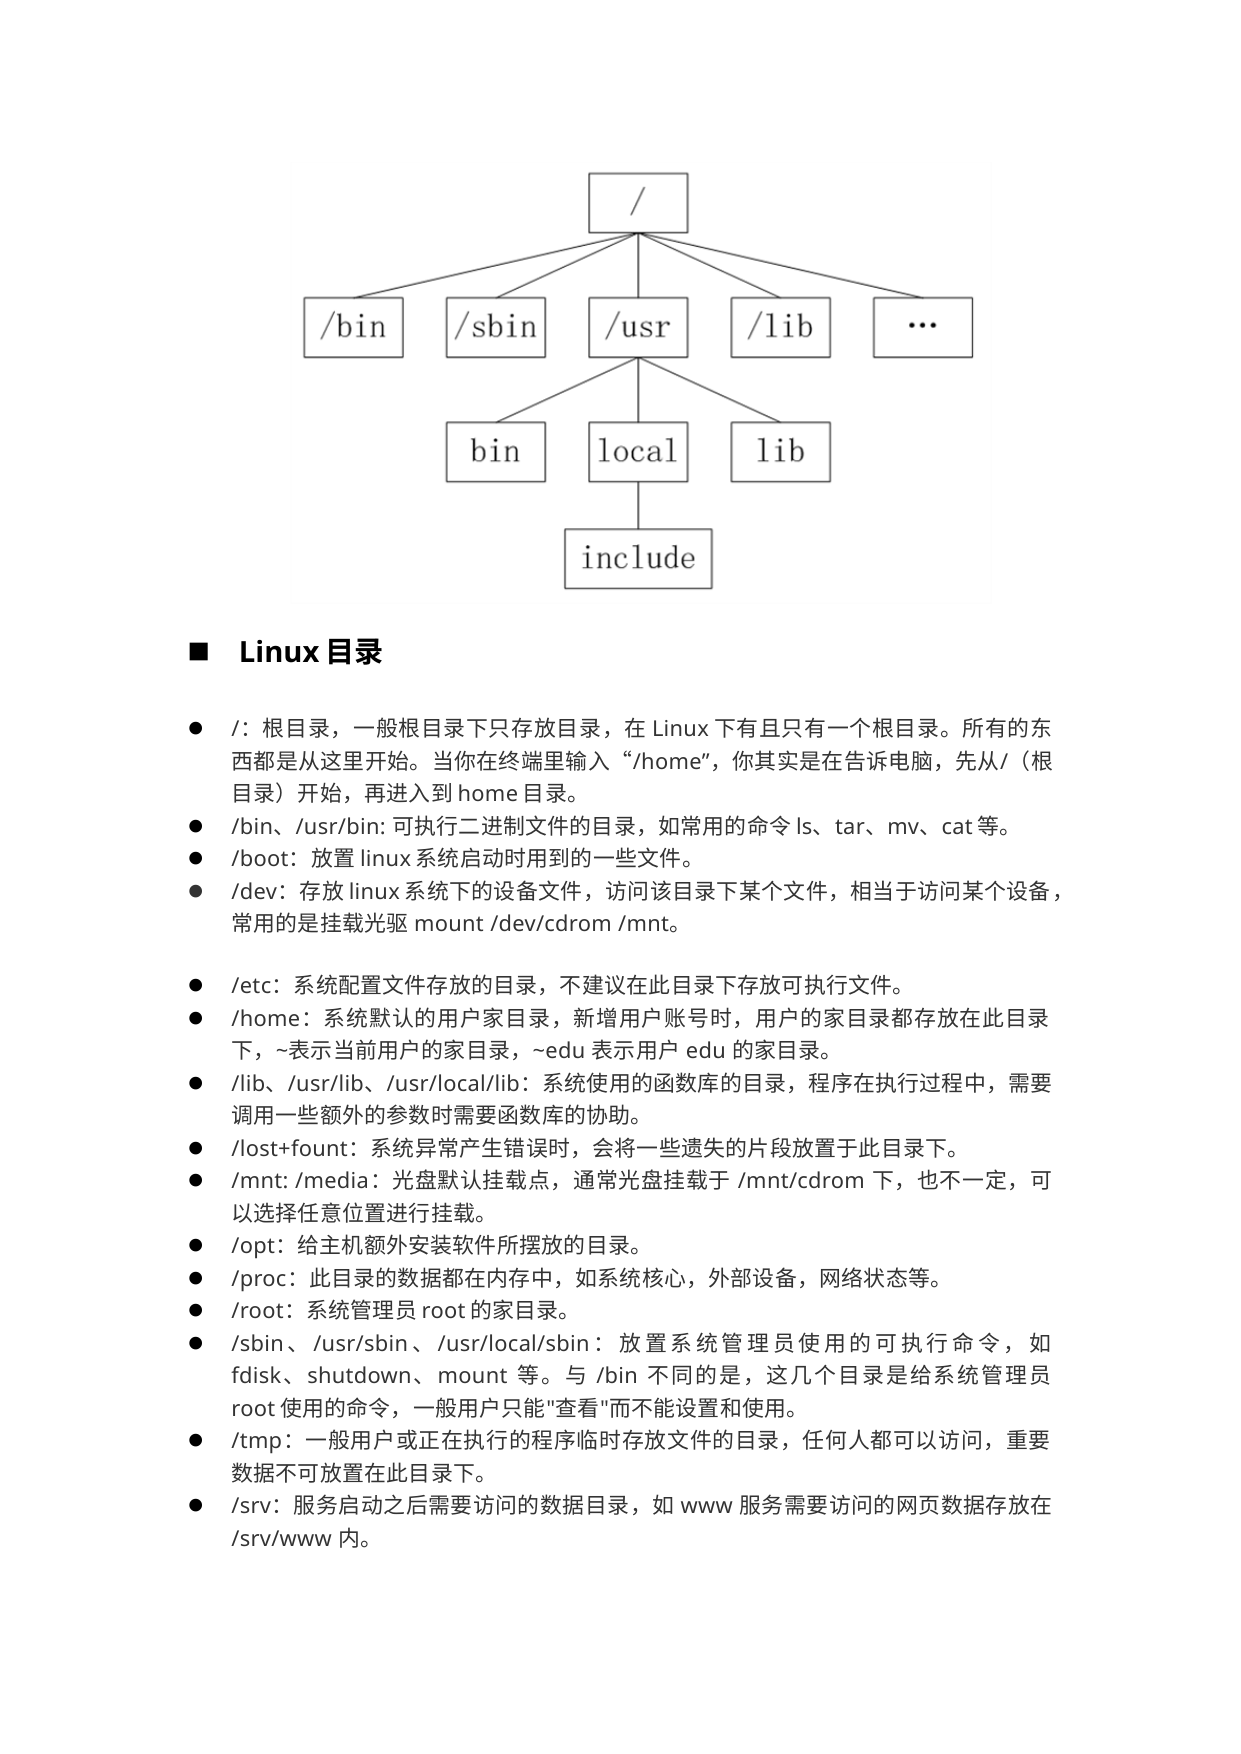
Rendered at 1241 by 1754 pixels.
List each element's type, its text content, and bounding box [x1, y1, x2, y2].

list /srv：服务启动之后需要访问的数据目录，如 www 服务需要访问的网页数据存放在 /srv/www 内。 [187, 1488, 1053, 1553]
list /lost+fount：系统异常产生错误时，会将一些遗失的片段放置于此目录下。 [187, 1130, 1053, 1163]
list Linux目录 [187, 617, 1053, 682]
list /：根目录，一般根目录下只存放目录，在Linux下有且只有一个根目录。所有的东西都是从这里开始。当你在终端里输入“/home”，你其实是在告诉电脑，先从/（根目录）开始，再进入到home目录。 [187, 711, 1053, 809]
picture [290, 162, 994, 606]
list /dev：存放linux系统下的设备文件，访问该目录下某个文件，相当于访问某个设备，常用的是挂载光驱 mount /dev/cdrom /mnt。 [187, 874, 1053, 939]
list /etc：系统配置文件存放的目录，不建议在此目录下存放可执行文件。 [187, 968, 1053, 1000]
list /opt：给主机额外安装软件所摆放的目录。 [187, 1228, 1053, 1260]
list /proc：此目录的数据都在内存中，如系统核心，外部设备，网络状态等。 [187, 1260, 1053, 1293]
list /home：系统默认的用户家目录，新增用户账号时，用户的家目录都存放在此目录下，~表示当前用户的家目录，~edu 表示用户 edu 的家目录。 [187, 1000, 1053, 1065]
list /boot：放置linux系统启动时用到的一些文件。 [187, 841, 1053, 874]
list /sbin、/usr/sbin、/usr/local/sbin：放置系统管理员使用的可执行命令，如fdisk、shutdown、mount 等。与 /bin 不同的是，这几个目录是给系统管理员 root使用的命令，一般用户只能"查看"而不能设置和使用。 [187, 1325, 1053, 1423]
list /lib、/usr/lib、/usr/local/lib：系统使用的函数库的目录，程序在执行过程中，需要调用一些额外的参数时需要函数库的协助。 [187, 1065, 1053, 1130]
list /mnt: /media：光盘默认挂载点，通常光盘挂载于 /mnt/cdrom 下，也不一定，可以选择任意位置进行挂载。 [187, 1163, 1053, 1228]
list /root：系统管理员root的家目录。 [187, 1293, 1053, 1325]
list /bin、/usr/bin: 可执行二进制文件的目录，如常用的命令ls、tar、mv、cat等。 [187, 809, 1053, 841]
list /tmp：一般用户或正在执行的程序临时存放文件的目录，任何人都可以访问，重要数据不可放置在此目录下。 [187, 1423, 1053, 1488]
